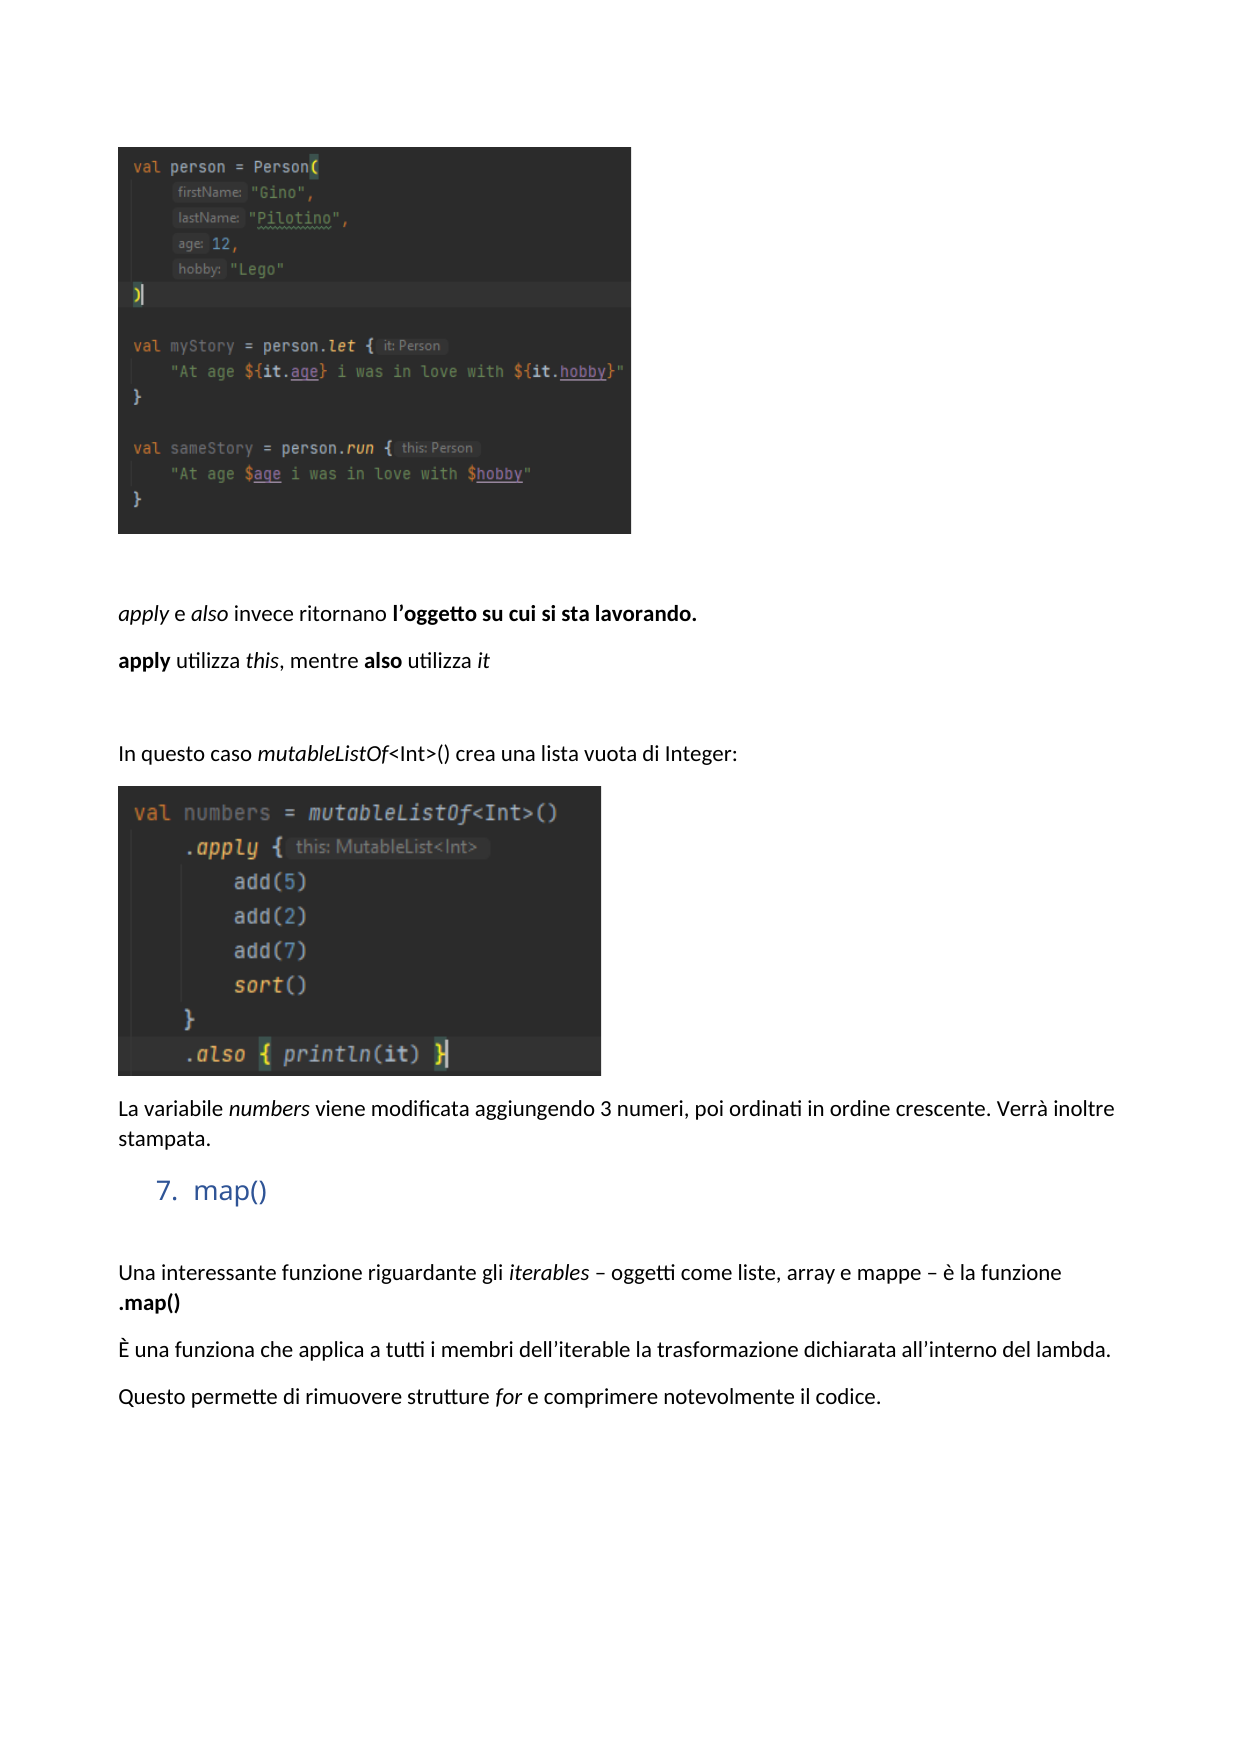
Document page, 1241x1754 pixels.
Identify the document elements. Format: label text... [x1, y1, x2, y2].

text È una funziona che applica a tutti i membri dell’iterable la trasformazione dichiarata all’interno del lambda. [118, 1335, 1122, 1363]
subtitle map() [156, 1171, 1122, 1208]
picture [118, 786, 602, 1076]
text Una interessante funzione riguardante gli iterables – oggetti come liste, array e mappe – è la funzione .map() [118, 1258, 1122, 1316]
picture [118, 147, 632, 534]
text In questo caso mutableListOf<Int>() crea una lista vuota di Integer: [118, 739, 1122, 767]
text Questo permette di rimuovere strutture for e comprimere notevolmente il codice. [118, 1382, 1122, 1410]
text apply utilizza this, mentre also utilizza it [118, 646, 1122, 674]
text apply e also invece ritornano l’oggetto su cui si sta lavorando. [118, 599, 1122, 627]
text La variabile numbers viene modificata aggiungendo 3 numeri, poi ordinati in ordine crescente. Verrà inoltre stampata. [118, 1094, 1122, 1152]
